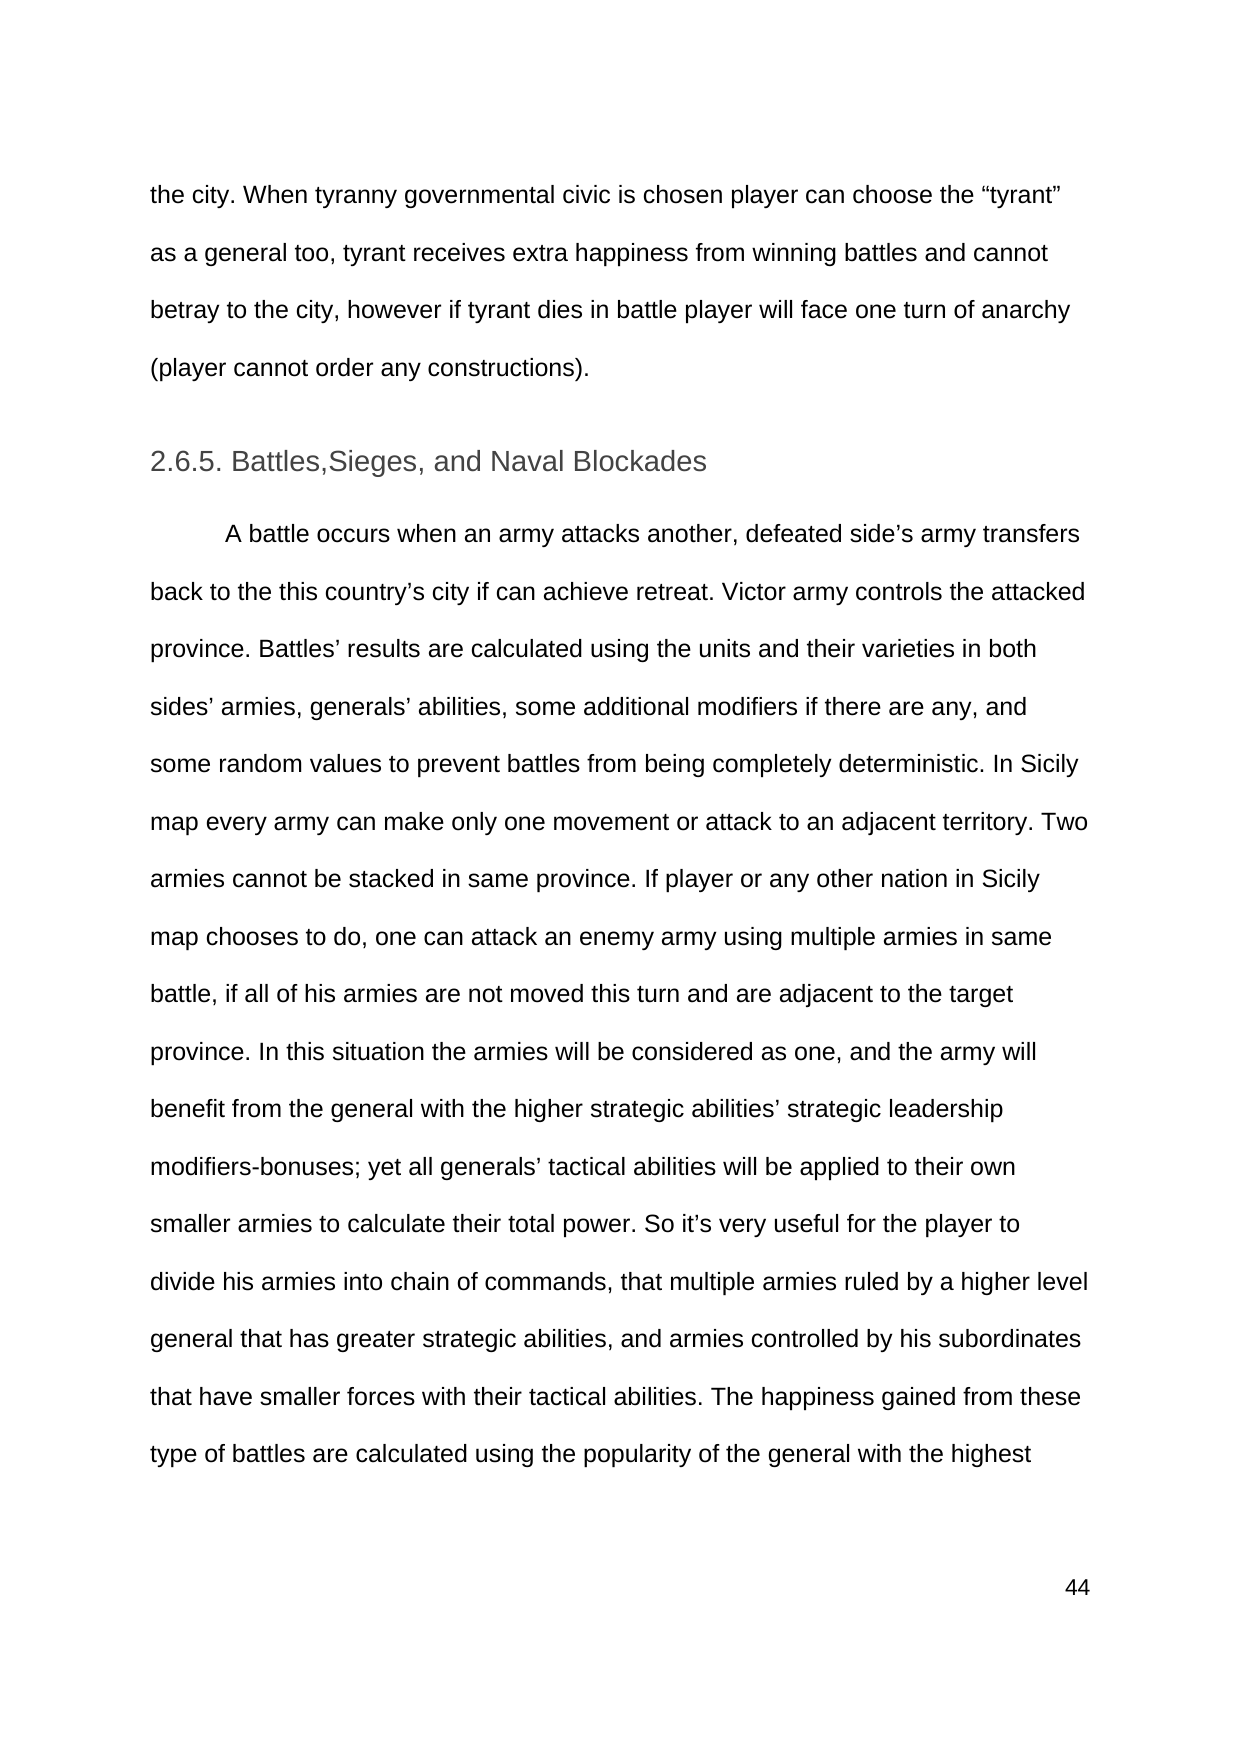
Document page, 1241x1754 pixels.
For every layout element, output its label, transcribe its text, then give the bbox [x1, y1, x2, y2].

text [150, 180, 1090, 381]
subtitle 2.6.5. Battles,Sieges, and Naval Blockades [150, 443, 1090, 477]
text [150, 519, 1090, 1468]
